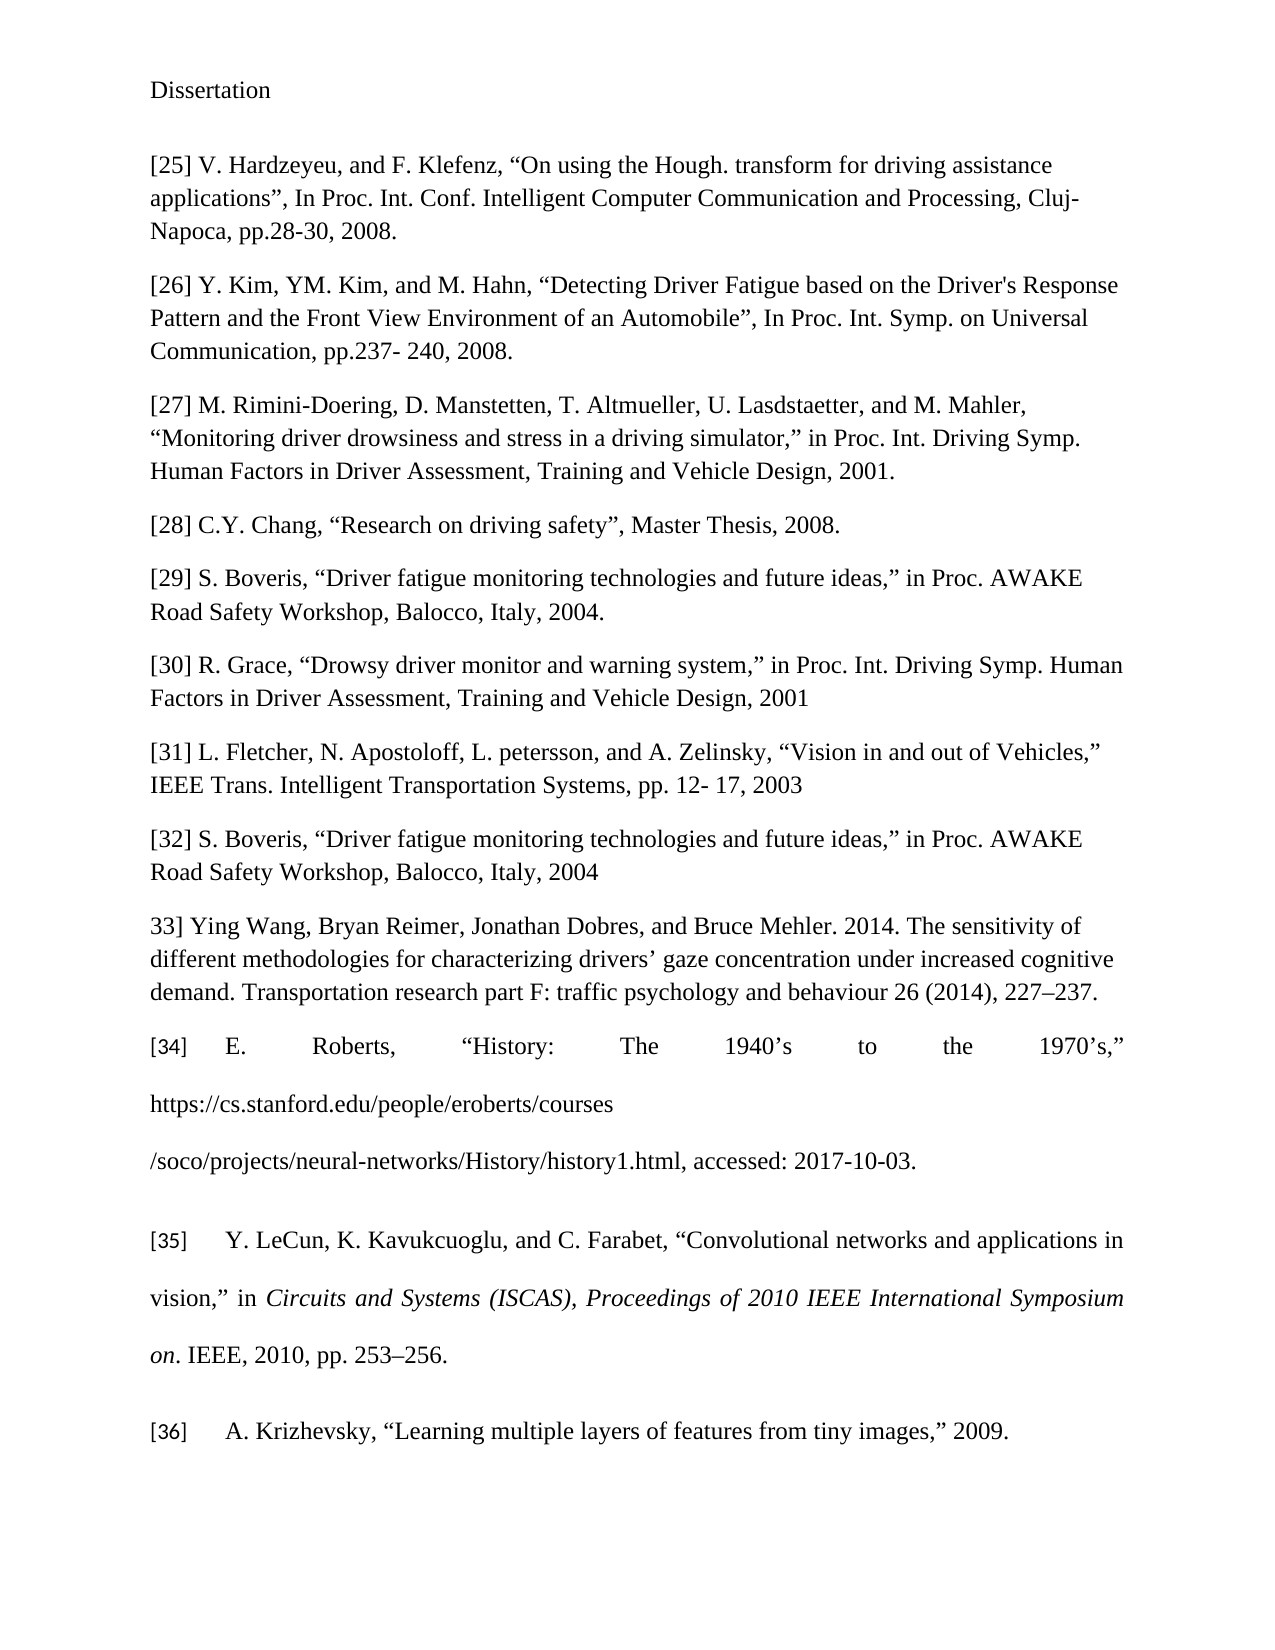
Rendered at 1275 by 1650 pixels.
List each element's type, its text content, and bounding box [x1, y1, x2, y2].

text [26] Y. Kim, YM. Kim, and M. Hahn, “Detecting Driver Fatigue based on the Driver's Response Pattern and the Front View Environment of an Automobile”, In Proc. Int. Symp. on Universal Communication, pp.237- 240, 2008. [150, 270, 1125, 365]
text [25] V. Hardzeyeu, and F. Klefenz, “On using the Hough. transform for driving assistance applications”, In Proc. Int. Conf. Intelligent Computer Communication and Processing, Cluj-Napoca, pp.28-30, 2008. [150, 150, 1125, 245]
text 33] Ying Wang, Bryan Reimer, Jonathan Dobres, and Bruce Mehler. 2014. The sensitivity of different methodologies for characterizing drivers’ gaze concentration under increased cognitive demand. Transportation research part F: traffic psychology and behaviour 26 (2014), 227–237. [150, 911, 1125, 1006]
text [29] S. Boveris, “Driver fatigue monitoring technologies and future ideas,” in Proc. AWAKE Road Safety Workshop, Balocco, Italy, 2004. [150, 563, 1125, 625]
list A. Krizhevsky, “Learning multiple layers of features from tiny images,” 2009. [150, 1416, 1125, 1445]
list E. Roberts, “History: The 1940’s to the 1970’s,” https://cs.stanford.edu/people/eroberts/courses /soco/projects/neural-networks/History/history1.html, accessed: 2017-10-03. [150, 1031, 1125, 1175]
text [32] S. Boveris, “Driver fatigue monitoring technologies and future ideas,” in Proc. AWAKE Road Safety Workshop, Balocco, Italy, 2004 [150, 824, 1125, 886]
text [30] R. Grace, “Drowsy driver monitor and warning system,” in Proc. Int. Driving Symp. Human Factors in Driver Assessment, Training and Vehicle Design, 2001 [150, 650, 1125, 712]
list Y. LeCun, K. Kavukcuoglu, and C. Farabet, “Convolutional networks and applications in vision,” in Circuits and Systems (ISCAS), Proceedings of 2010 IEEE International Symposium on. IEEE, 2010, pp. 253–256. [150, 1225, 1125, 1369]
text [28] C.Y. Chang, “Research on driving safety”, Master Thesis, 2008. [150, 510, 1125, 538]
text [27] M. Rimini-Doering, D. Manstetten, T. Altmueller, U. Lasdstaetter, and M. Mahler, “Monitoring driver drowsiness and stress in a driving simulator,” in Proc. Int. Driving Symp. Human Factors in Driver Assessment, Training and Vehicle Design, 2001. [150, 390, 1125, 484]
text [31] L. Fletcher, N. Apostoloff, L. petersson, and A. Zelinsky, “Vision in and out of Vehicles,” IEEE Trans. Intelligent Transportation Systems, pp. 12- 17, 2003 [150, 737, 1125, 799]
